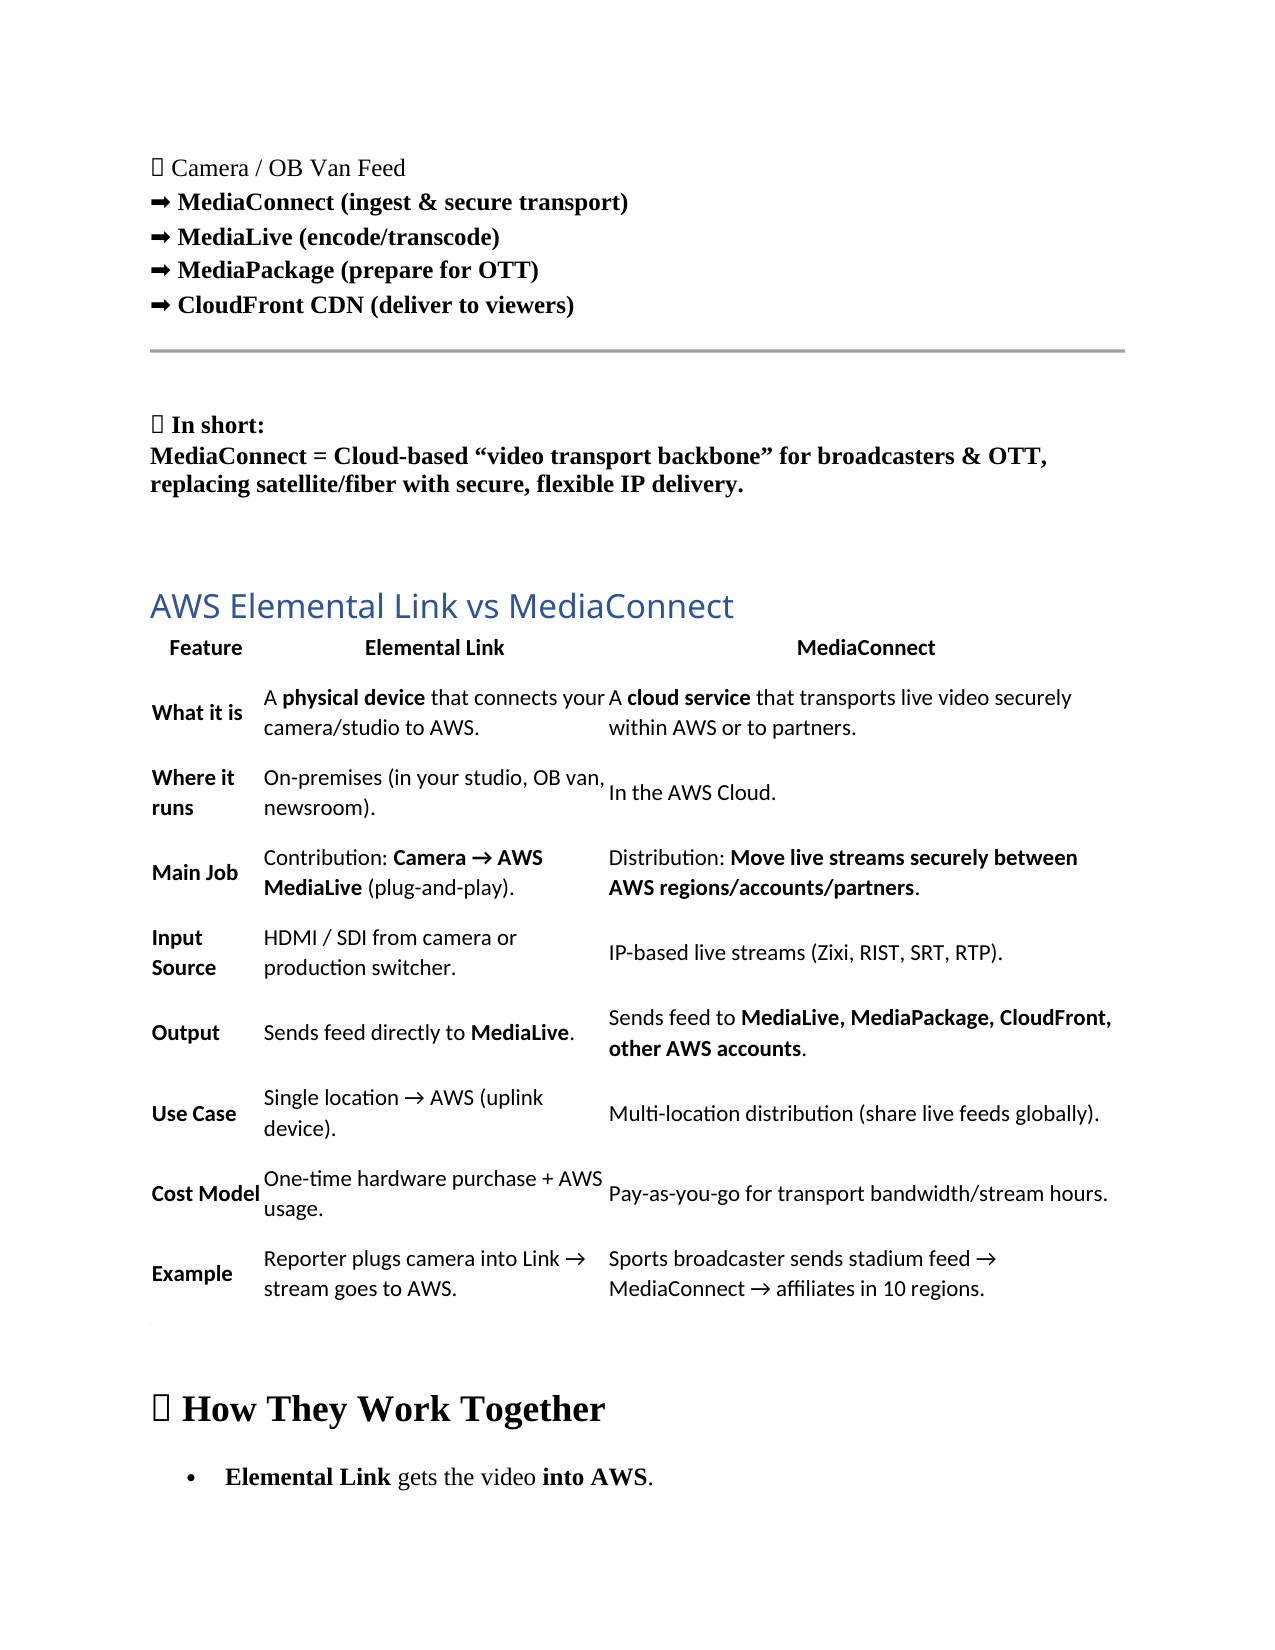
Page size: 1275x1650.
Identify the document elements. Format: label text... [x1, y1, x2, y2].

table_cell Cost Model [150, 1162, 262, 1242]
table_cell IP-based live streams (Zixi, RIST, SRT, RTP). [607, 922, 1125, 1002]
table_cell Sports broadcaster sends stadium feed → MediaConnect → affiliates in 10 regions. [607, 1242, 1125, 1322]
table_cell Main Job [150, 842, 262, 922]
table_cell A physical device that connects your camera/studio to AWS. [262, 681, 607, 762]
table_cell Sends feed to MediaLive, MediaPackage, CloudFront, other AWS accounts. [607, 1002, 1125, 1082]
table_cell Pay-as-you-go for transport bandwidth/stream hours. [607, 1162, 1125, 1242]
table_cell Sends feed directly to MediaLive. [262, 1002, 607, 1082]
table_cell Use Case [150, 1082, 262, 1162]
text ✅ In short: MediaConnect = Cloud-based “video transport backbone” for broadcasters & OTT, replacing satellite/fiber with secure, flexible IP delivery. [150, 407, 1125, 498]
subtitle 🔹 How They Work Together [150, 1382, 1125, 1433]
table_cell HDMI / SDI from camera or production switcher. [262, 922, 607, 1002]
table_header Feature [150, 632, 262, 681]
table_cell On-premises (in your studio, OB van, newsroom). [262, 762, 607, 842]
list Elemental Link gets the video into AWS. [187, 1462, 1125, 1491]
text 🎥 Camera / OB Van Feed ➡️ MediaConnect (ingest & secure transport) ➡️ MediaLive (encode/transcode) ➡️ MediaPackage (prepare for OTT) ➡️ CloudFront CDN (deliver to viewers) [150, 150, 1125, 320]
table_cell Where it runs [150, 762, 262, 842]
table_cell A cloud service that transports live video securely within AWS or to partners. [607, 681, 1125, 762]
table_header MediaConnect [607, 632, 1125, 681]
table_cell Distribution: Move live streams securely between AWS regions/accounts/partners. [607, 842, 1125, 922]
table_cell Single location → AWS (uplink device). [262, 1082, 607, 1162]
table_cell Multi-location distribution (share live feeds globally). [607, 1082, 1125, 1162]
table_cell In the AWS Cloud. [607, 762, 1125, 842]
table_cell Output [150, 1002, 262, 1082]
subtitle AWS Elemental Link vs MediaConnect [150, 583, 1125, 628]
table_cell Example [150, 1242, 262, 1322]
table_header Elemental Link [262, 632, 607, 681]
table_cell What it is [150, 681, 262, 762]
table_cell Reporter plugs camera into Link → stream goes to AWS. [262, 1242, 607, 1322]
table_cell One-time hardware purchase + AWS usage. [262, 1162, 607, 1242]
table_cell Input Source [150, 922, 262, 1002]
table_cell Contribution: Camera → AWS MediaLive (plug-and-play). [262, 842, 607, 922]
